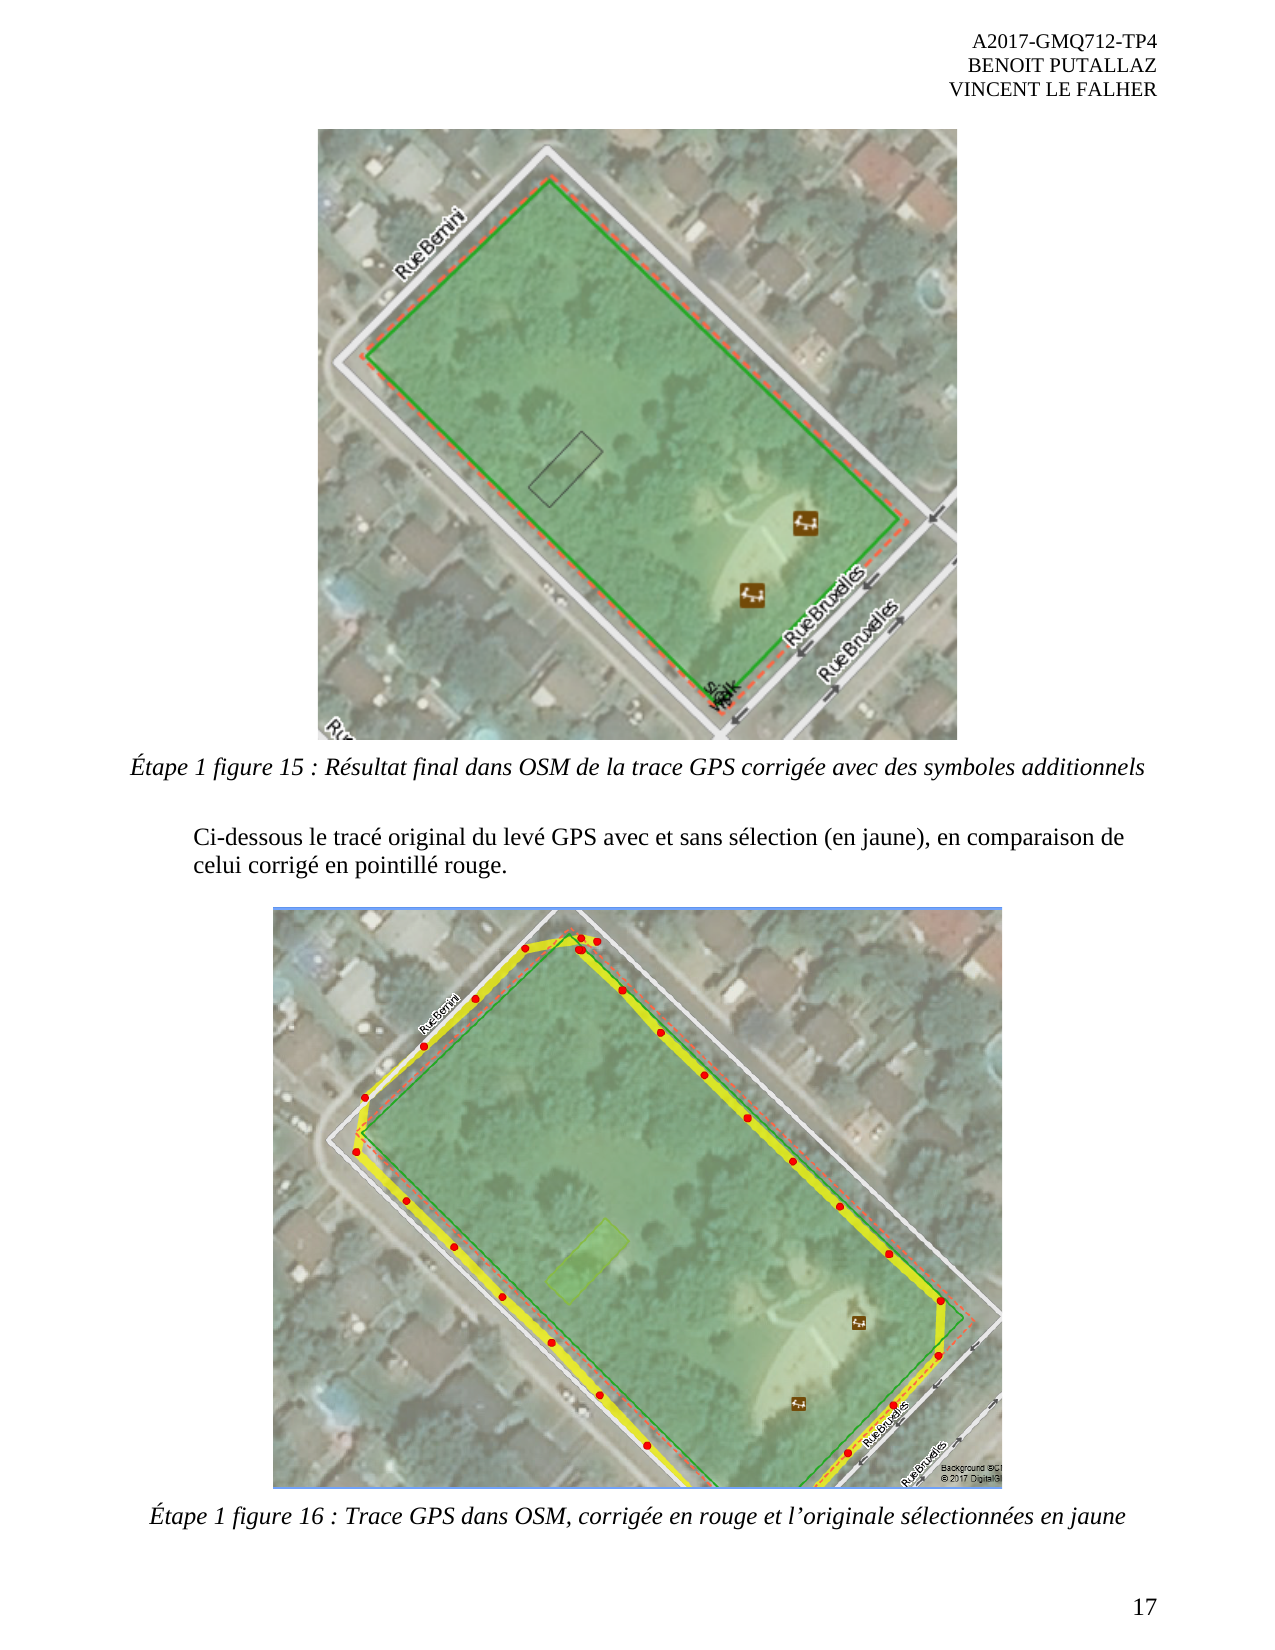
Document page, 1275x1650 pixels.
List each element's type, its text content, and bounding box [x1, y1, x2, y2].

picture [317, 129, 958, 740]
picture [273, 907, 1003, 1489]
text Étape 1 figure 16 : Trace GPS dans OSM, corrigée en rouge et l’originale sélectionnées en jaune [118, 1501, 1157, 1529]
list Ci-dessous le tracé original du levé GPS avec et sans sélection (en jaune), en comparaison de celui corrigé en pointillé rouge. [193, 822, 1157, 879]
text Étape 1 figure 15 : Résultat final dans OSM de la trace GPS corrigée avec des symboles additionnels [118, 752, 1157, 780]
